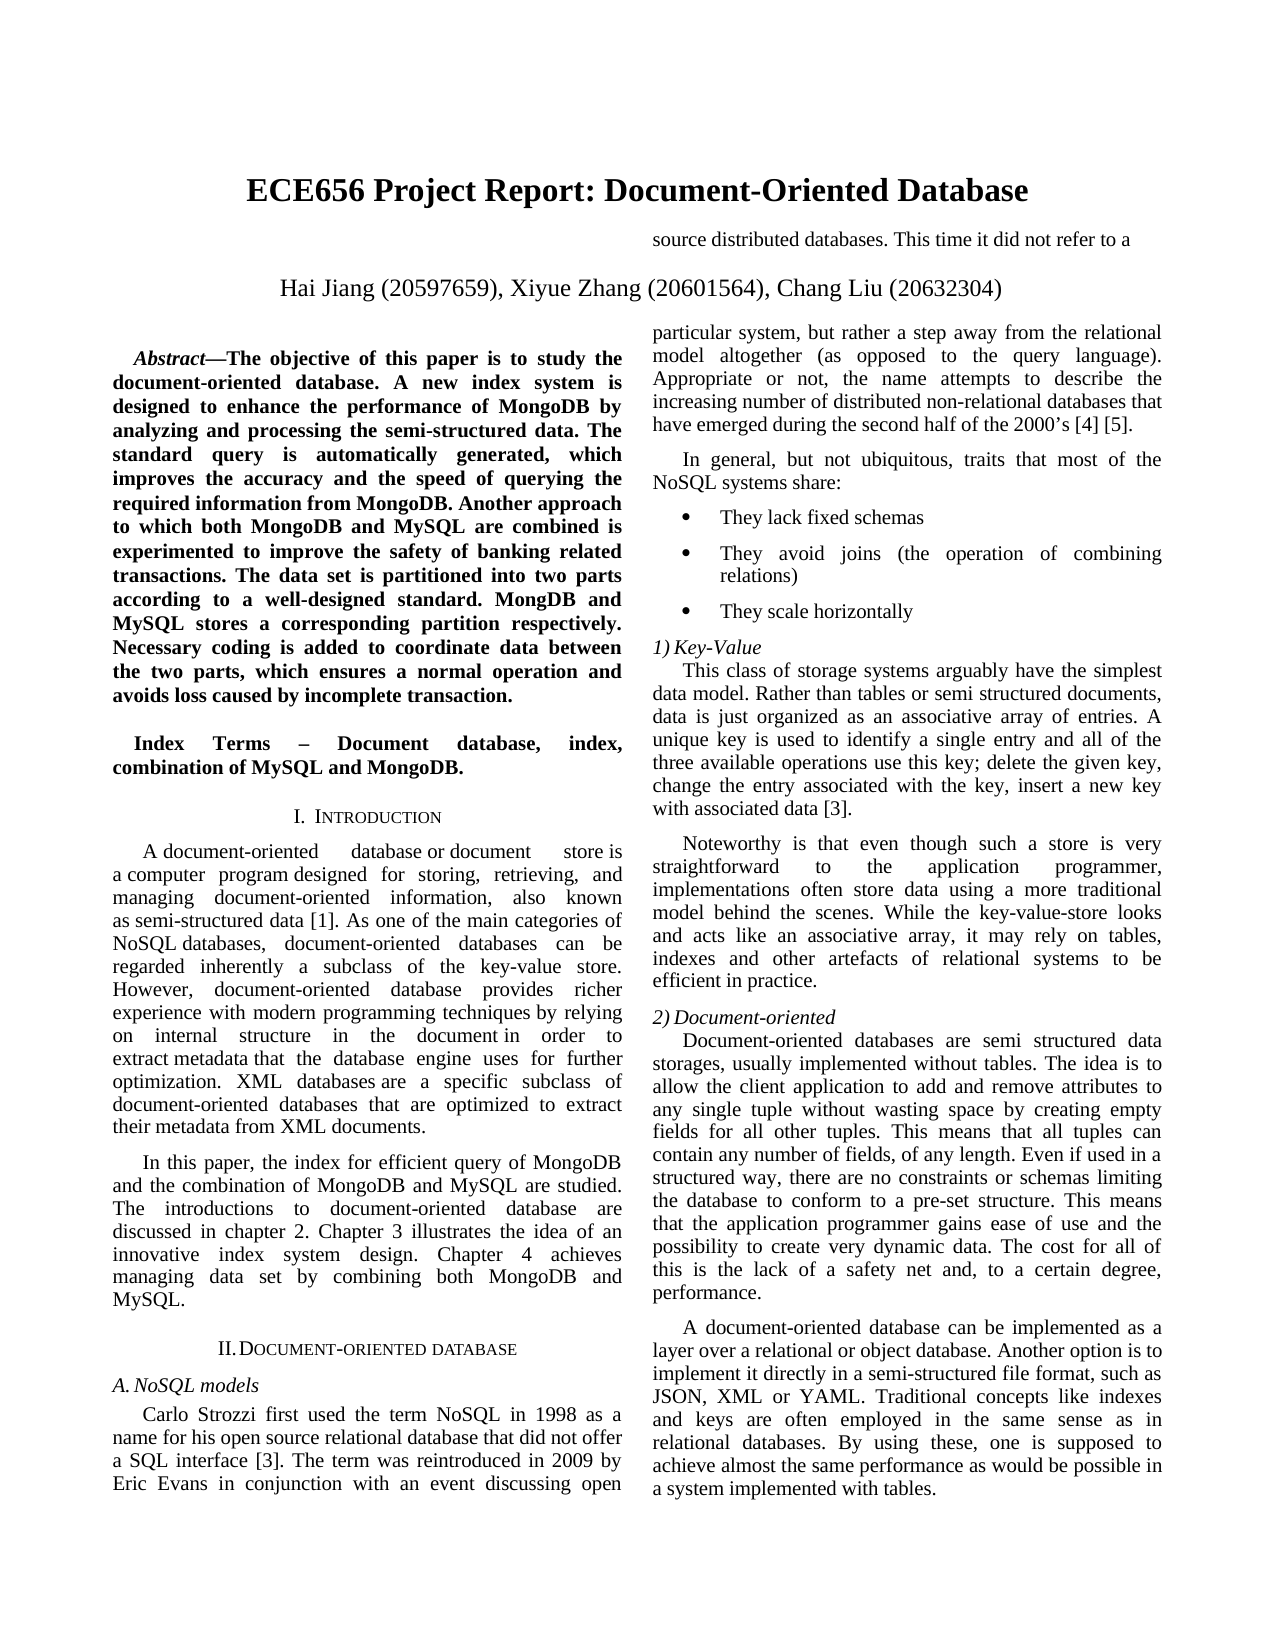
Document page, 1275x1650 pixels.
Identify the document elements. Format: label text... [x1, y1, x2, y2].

text They lack fixed schemas [682, 506, 1162, 529]
text Index Terms – Document database, index, combination of MySQL and MongoDB. [112, 731, 622, 779]
text This class of storage systems arguably have the simplest data model. Rather than tables or semi structured documents, data is just organized as an associative array of entries. A unique key is used to identify a single entry and all of the three available operations use this key; delete the given key, change the entry associated with the key, insert a new key with associated data [3]. [652, 659, 1162, 819]
text Carlo Strozzi first used the term NoSQL in 1998 as a name for his open source relational database that did not offer a SQL interface [3]. The term was reintroduced in 2009 by Eric Evans in conjunction with an event discussing open source distributed databases. This time it did not refer to a particular system, but rather a step away from the relational model altogether (as opposed to the query language). Appropriate or not, the name attempts to describe the increasing number of distributed non-relational databases that have emerged during the second half of the 2000’s [4] [5]. [112, 1403, 622, 1495]
subtitle Document-oriented [652, 1005, 1162, 1029]
title ECE656 Project Report: Document-Oriented Database [150, 170, 1125, 208]
subtitle Document-oriented database [112, 1336, 622, 1360]
text In this paper, the index for efficient query of MongoDB and the combination of MongoDB and MySQL are studied. The introductions to document-oriented database are discussed in chapter 2. Chapter 3 illustrates the idea of an innovative index system design. Chapter 4 achieves managing data set by combining both MongoDB and MySQL. [112, 1151, 622, 1311]
subtitle Key-Value [652, 635, 1162, 659]
text Hai Jiang (20597659), Xiyue Zhang (20601564), Chang Liu (20632304) [168, 273, 1113, 302]
text In general, but not ubiquitous, traits that most of the NoSQL systems share: [652, 448, 1162, 494]
text Document-oriented databases are semi structured data storages, usually implemented without tables. The idea is to allow the client application to add and remove attributes to any single tuple without wasting space by creating empty fields for all other tuples. This means that all tuples can contain any number of fields, of any length. Even if used in a structured way, there are no constraints or schemas limiting the database to conform to a pre-set structure. This means that the application programmer gains ease of use and the possibility to create very dynamic data. The cost for all of this is the lack of a safety net and, to a certain degree, performance. [652, 1029, 1162, 1304]
text Abstract—The objective of this paper is to study the document-oriented database. A new index system is designed to enhance the performance of MongoDB by analyzing and processing the semi-structured data. The standard query is automatically generated, which improves the accuracy and the speed of querying the required information from MongoDB. Another approach to which both MongoDB and MySQL are combined is experimented to improve the safety of banking related transactions. The data set is partitioned into two parts according to a well-designed standard. MongDB and MySQL stores a corresponding partition respectively. Necessary coding is added to coordinate data between the two parts, which ensures a normal operation and avoids loss caused by incomplete transaction. [112, 346, 622, 707]
text A document-oriented database can be implemented as a layer over a relational or object database. Another option is to implement it directly in a semi-structured file format, such as JSON, XML or YAML. Traditional concepts like indexes and keys are often employed in the same sense as in relational databases. By using these, one is supposed to achieve almost the same performance as would be possible in a system implemented with tables. [652, 1316, 1162, 1499]
subtitle Introduction [112, 804, 622, 828]
text They avoid joins (the operation of combining relations) [682, 542, 1162, 587]
subtitle NoSQL models [112, 1373, 622, 1397]
text Noteworthy is that even though such a store is very straightforward to the application programmer, implementations often store data using a more traditional model behind the scenes. While the key-value-store looks and acts like an associative array, it may rely on tables, indexes and other artefacts of relational systems to be efficient in practice. [652, 832, 1162, 992]
text A document-oriented database or document store is a computer program designed for storing, retrieving, and managing document-oriented information, also known as semi-structured data [1]. As one of the main categories of NoSQL databases, document-oriented databases can be regarded inherently a subclass of the key-value store. However, document-oriented database provides richer experience with modern programming techniques by relying on internal structure in the document in order to extract metadata that the database engine uses for further optimization. XML databases are a specific subclass of document-oriented databases that are optimized to extract their metadata from XML documents. [112, 841, 622, 1138]
text They scale horizontally [682, 600, 1162, 623]
text Carlo Strozzi first used the term NoSQL in 1998 as a name for his open source relational database that did not offer a SQL interface [3]. The term was reintroduced in 2009 by Eric Evans in conjunction with an event discussing open source distributed databases. This time it did not refer to a particular system, but rather a step away from the relational model altogether (as opposed to the query language). Appropriate or not, the name attempts to describe the increasing number of distributed non-relational databases that have emerged during the second half of the 2000’s [4] [5]. [652, 112, 1162, 436]
